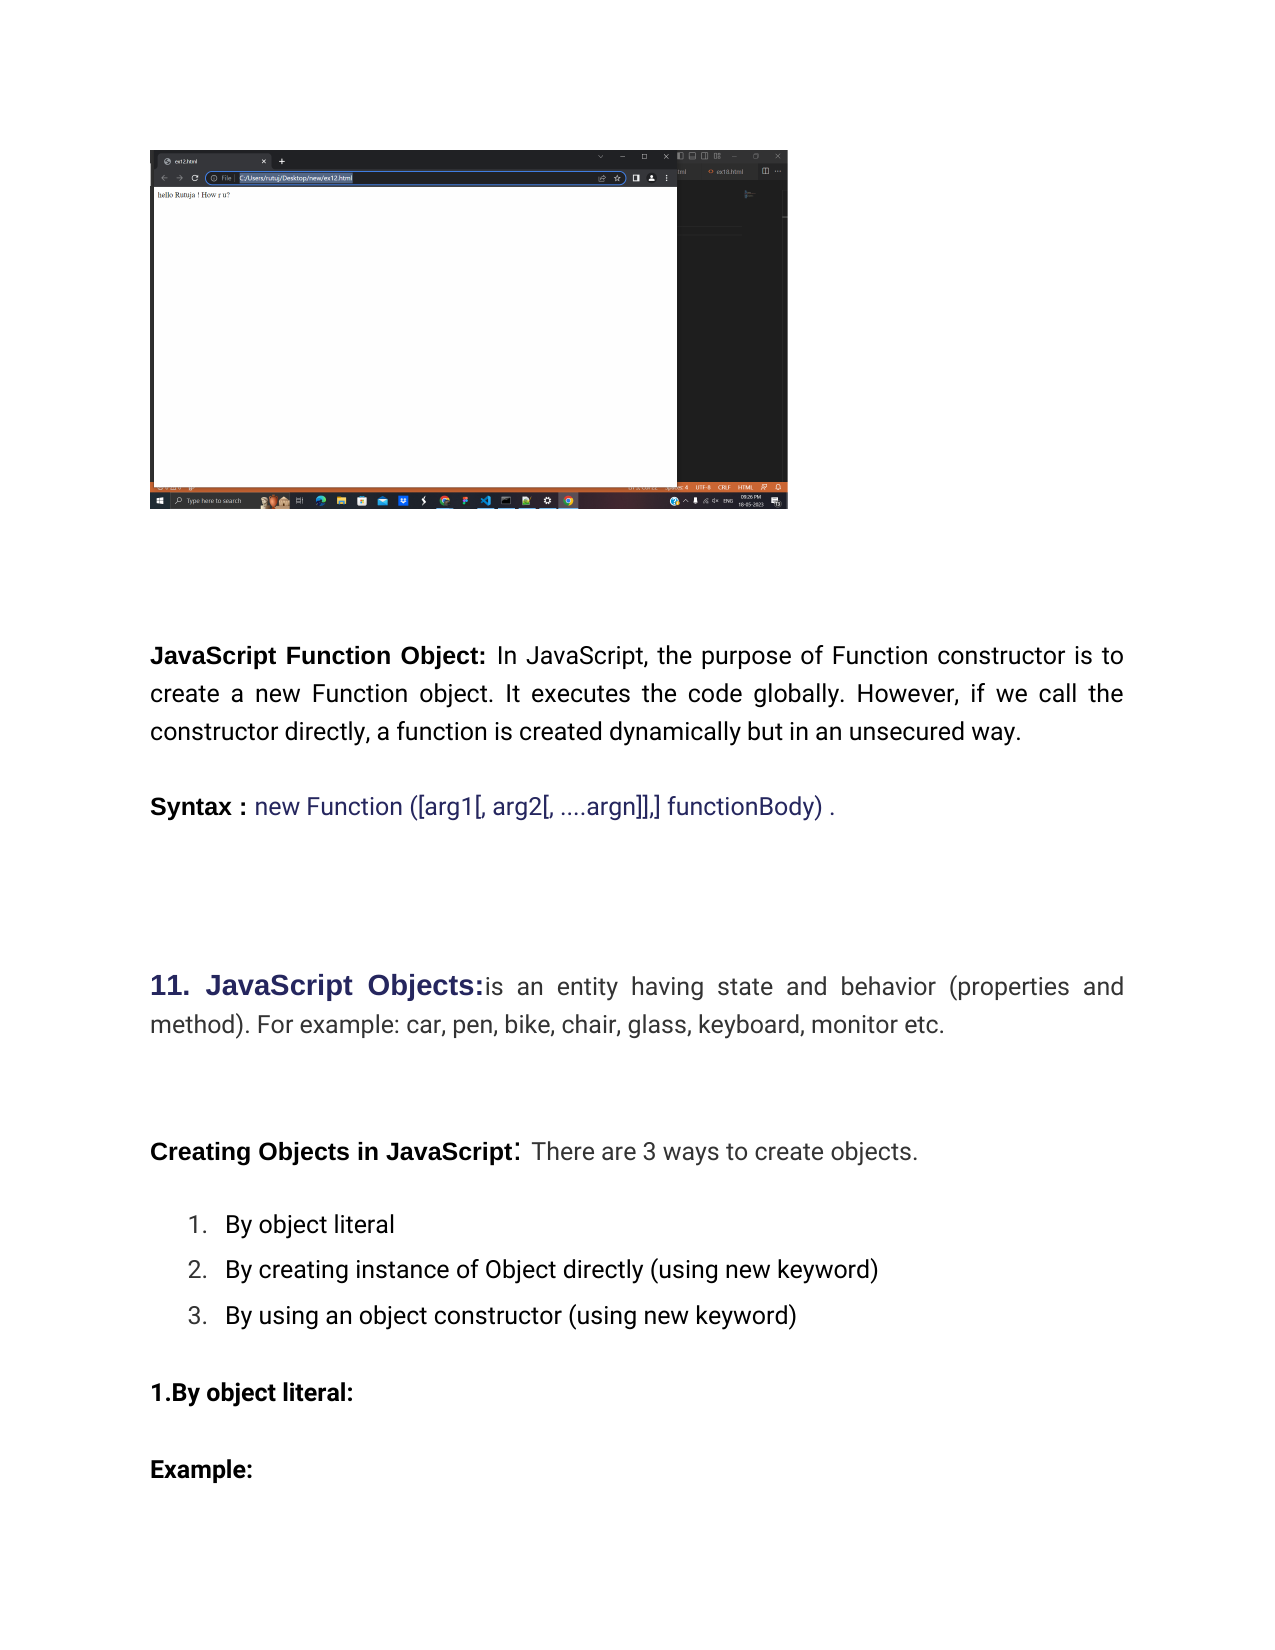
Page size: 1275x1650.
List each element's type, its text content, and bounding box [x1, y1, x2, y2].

subtitle 11. JavaScript Objects:is an entity having state and behavior (properties and method). For example: car, pen, bike, chair, glass, keyboard, monitor etc. [150, 968, 1125, 1040]
text 1.By object literal: [150, 1378, 1125, 1407]
subtitle Syntax : new Function ([arg1[, arg2[, ....argn]],] functionBody) . [150, 792, 1125, 822]
picture [150, 150, 788, 509]
subtitle JavaScript Function Object: In JavaScript, the purpose of Function constructor is to create a new Function object. It executes the code globally. However, if we call the constructor directly, a function is created dynamically but in an unsecured way. [150, 641, 1125, 746]
subtitle Creating Objects in JavaScript: There are 3 ways to create objects. [150, 1129, 1125, 1167]
text Example: [150, 1455, 1125, 1484]
list By creating instance of Object directly (using new keyword) [187, 1255, 1125, 1285]
list By using an object constructor (using new keyword) [187, 1301, 1125, 1330]
list By object literal [187, 1210, 1125, 1239]
